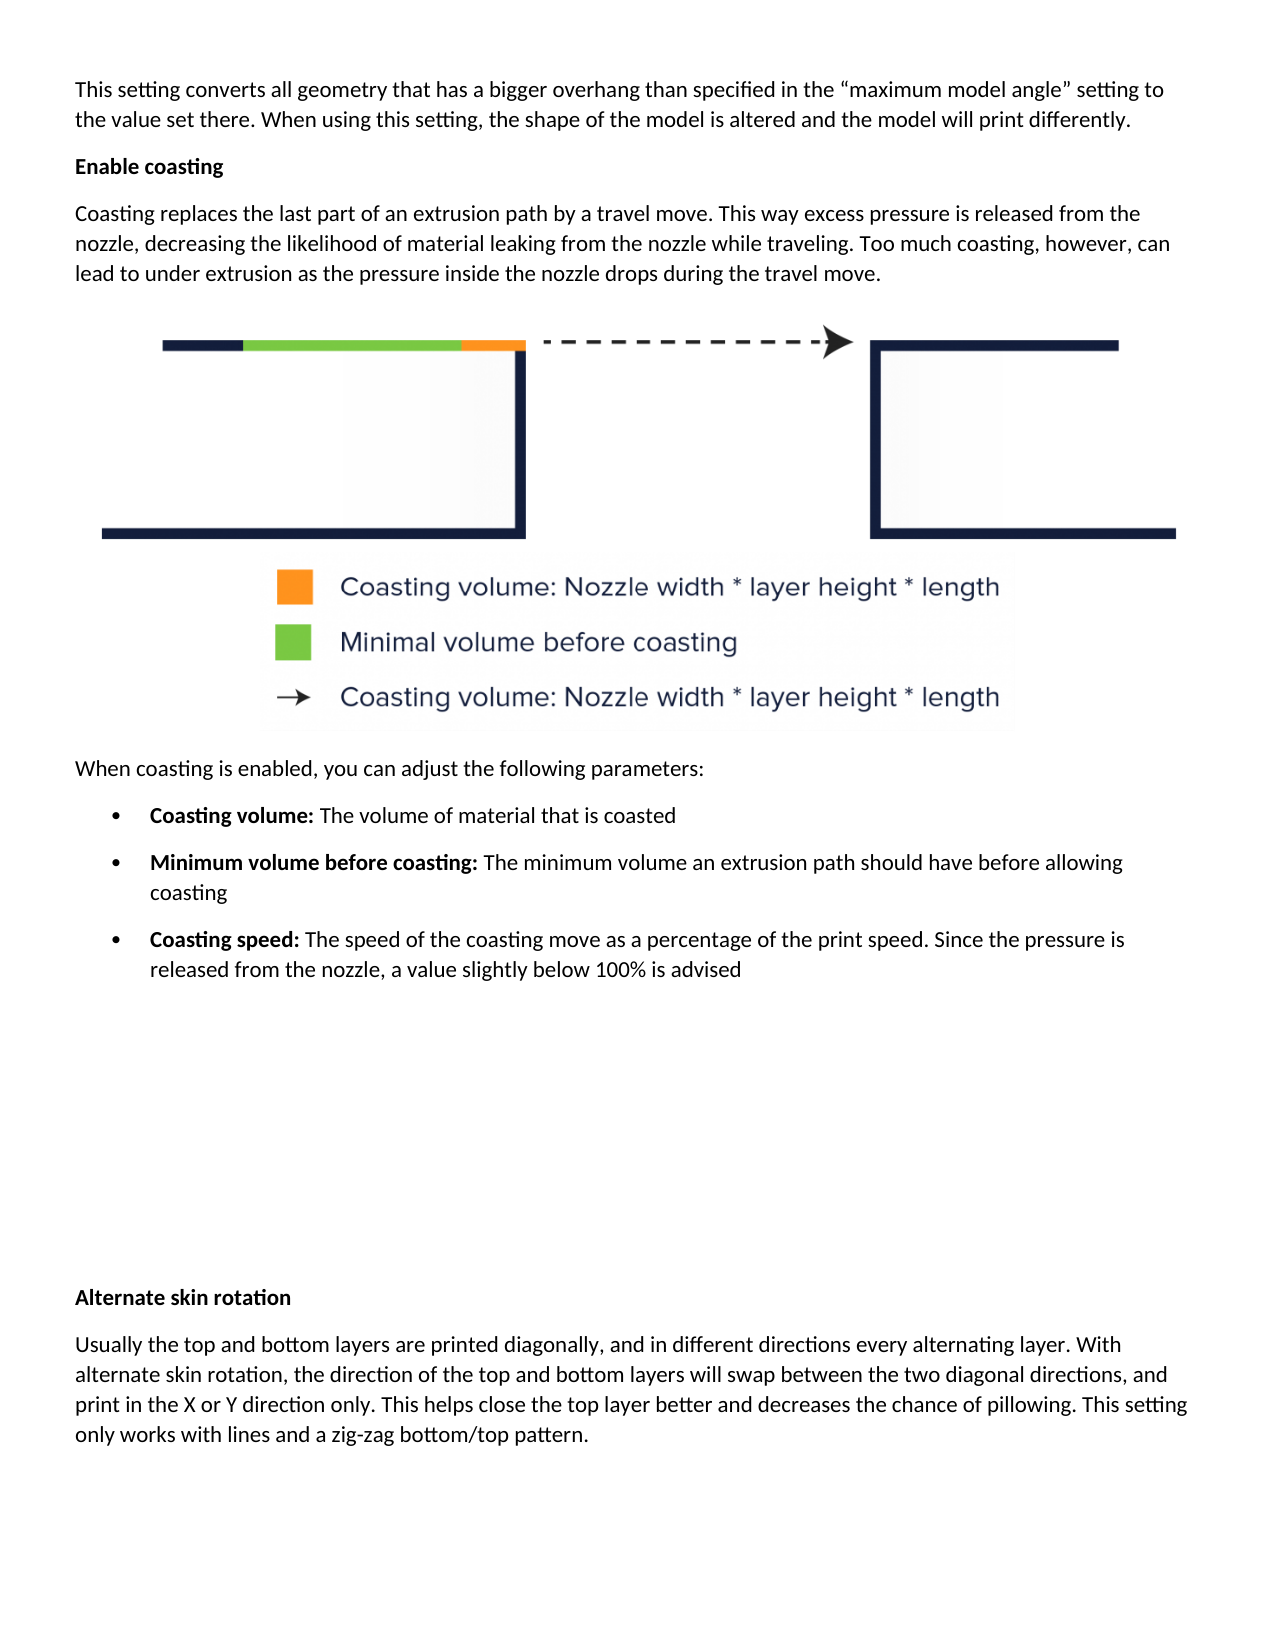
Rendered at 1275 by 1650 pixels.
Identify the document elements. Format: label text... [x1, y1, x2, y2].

list Coasting speed: The speed of the coasting move as a percentage of the print speed. Since the pressure is released from the nozzle, a value slightly below 100% is advised [112, 925, 1200, 983]
text When coasting is enabled, you can adjust the following parameters: [75, 754, 1200, 782]
text Coasting replaces the last part of an extrusion path by a travel move. This way excess pressure is released from the nozzle, decreasing the likelihood of material leaking from the nozzle while traveling. Too much coasting, however, can lead to under extrusion as the pressure inside the nozzle drops during the travel move. [75, 199, 1200, 287]
text Enable coasting [75, 152, 1200, 180]
list Coasting volume: The volume of material that is coasted [112, 801, 1200, 829]
text This setting converts all geometry that has a bigger overhang than specified in the “maximum model angle” setting to the value set there. When using this setting, the shape of the model is altered and the model will print differently. [75, 75, 1200, 133]
list Minimum volume before coasting: The minimum volume an extrusion path should have before allowing coasting [112, 848, 1200, 906]
text Alternate skin rotation [75, 1283, 1200, 1311]
text Usually the top and bottom layers are printed diagonally, and in different directions every alternating layer. With alternate skin rotation, the direction of the top and bottom layers will swap between the two diagonal directions, and print in the X or Y direction only. This helps close the top layer better and decreases the chance of pillowing. This setting only works with lines and a zig-zag bottom/top pattern. [75, 1330, 1200, 1448]
picture [75, 306, 1200, 735]
